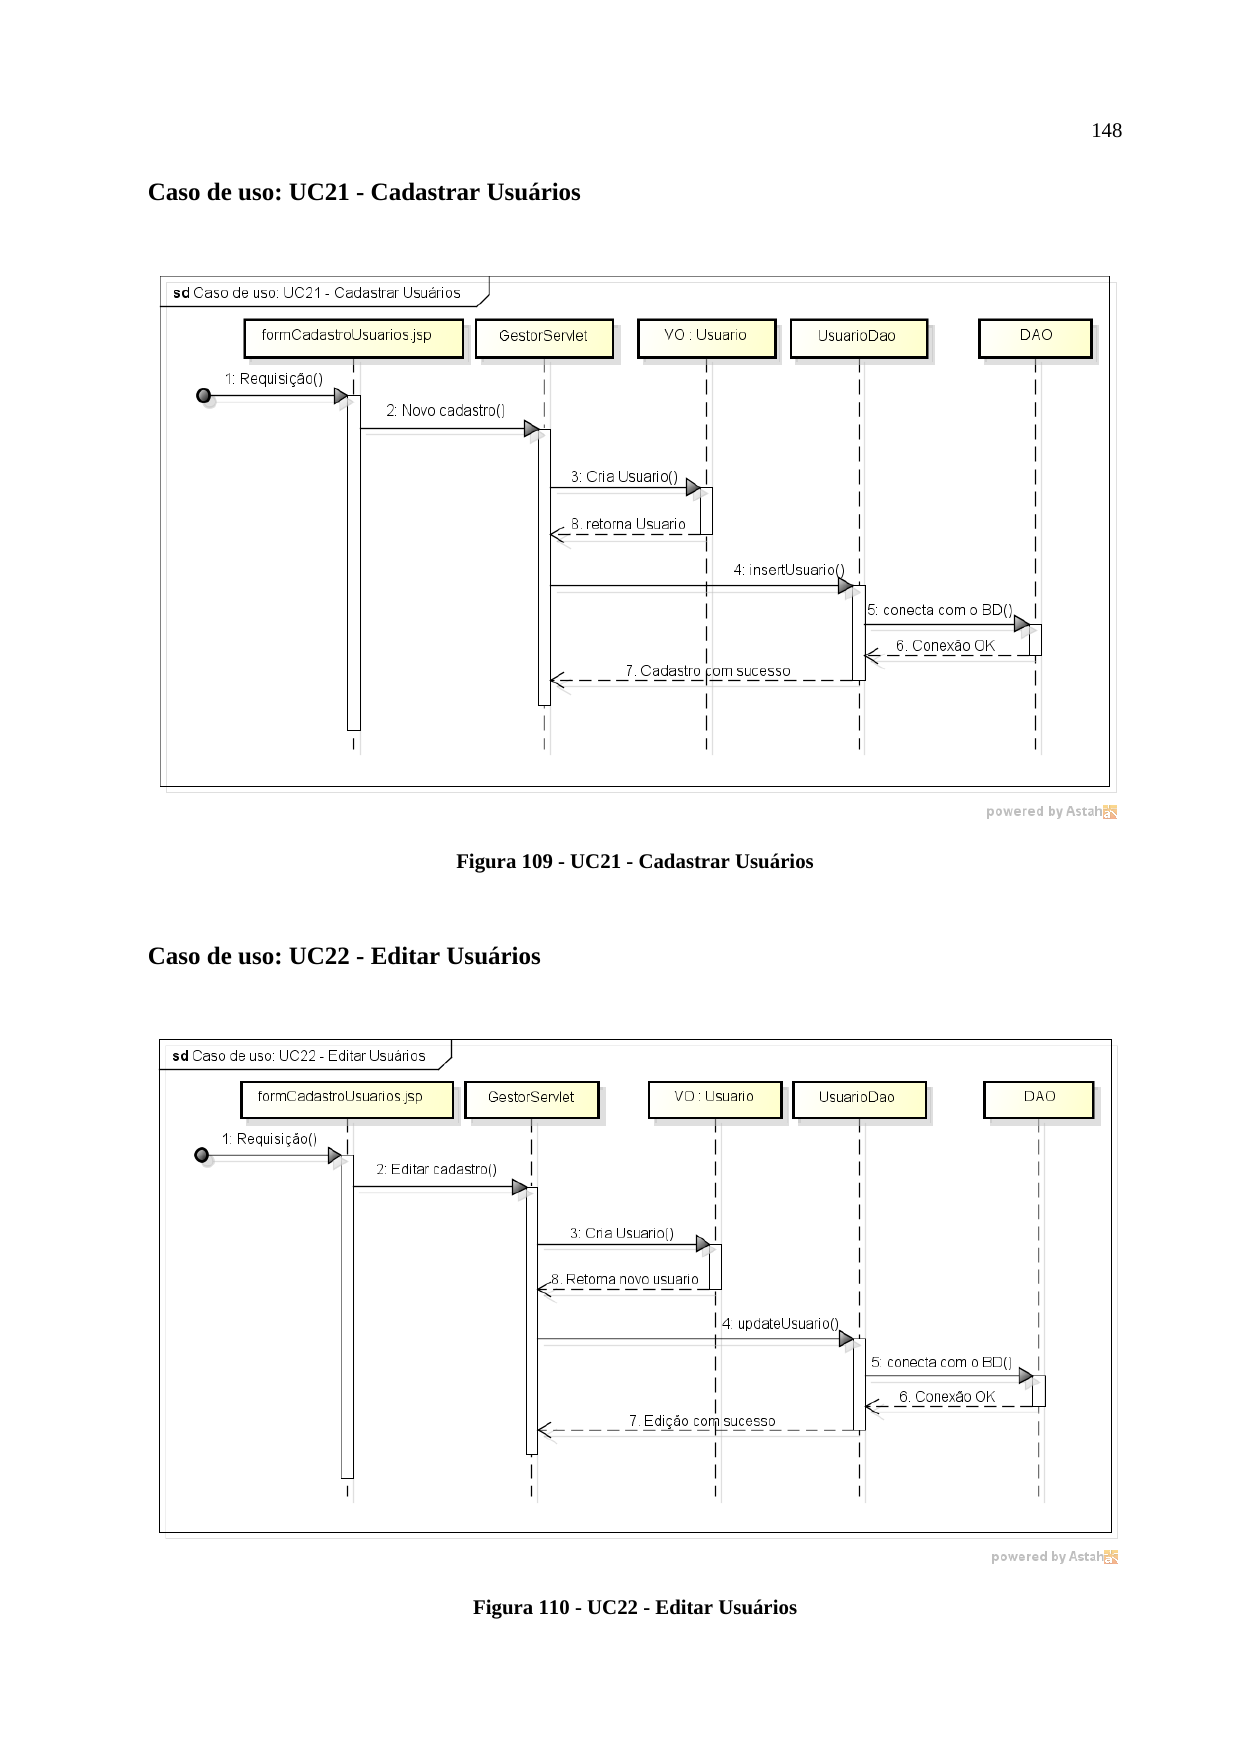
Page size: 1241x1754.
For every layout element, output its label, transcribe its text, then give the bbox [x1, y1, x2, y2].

text Caso de uso: UC21 - Cadastrar Usuários [148, 177, 1122, 206]
text Caso de uso: UC22 - Editar Usuários [148, 941, 1122, 970]
picture [147, 263, 1121, 823]
picture [147, 1027, 1122, 1568]
